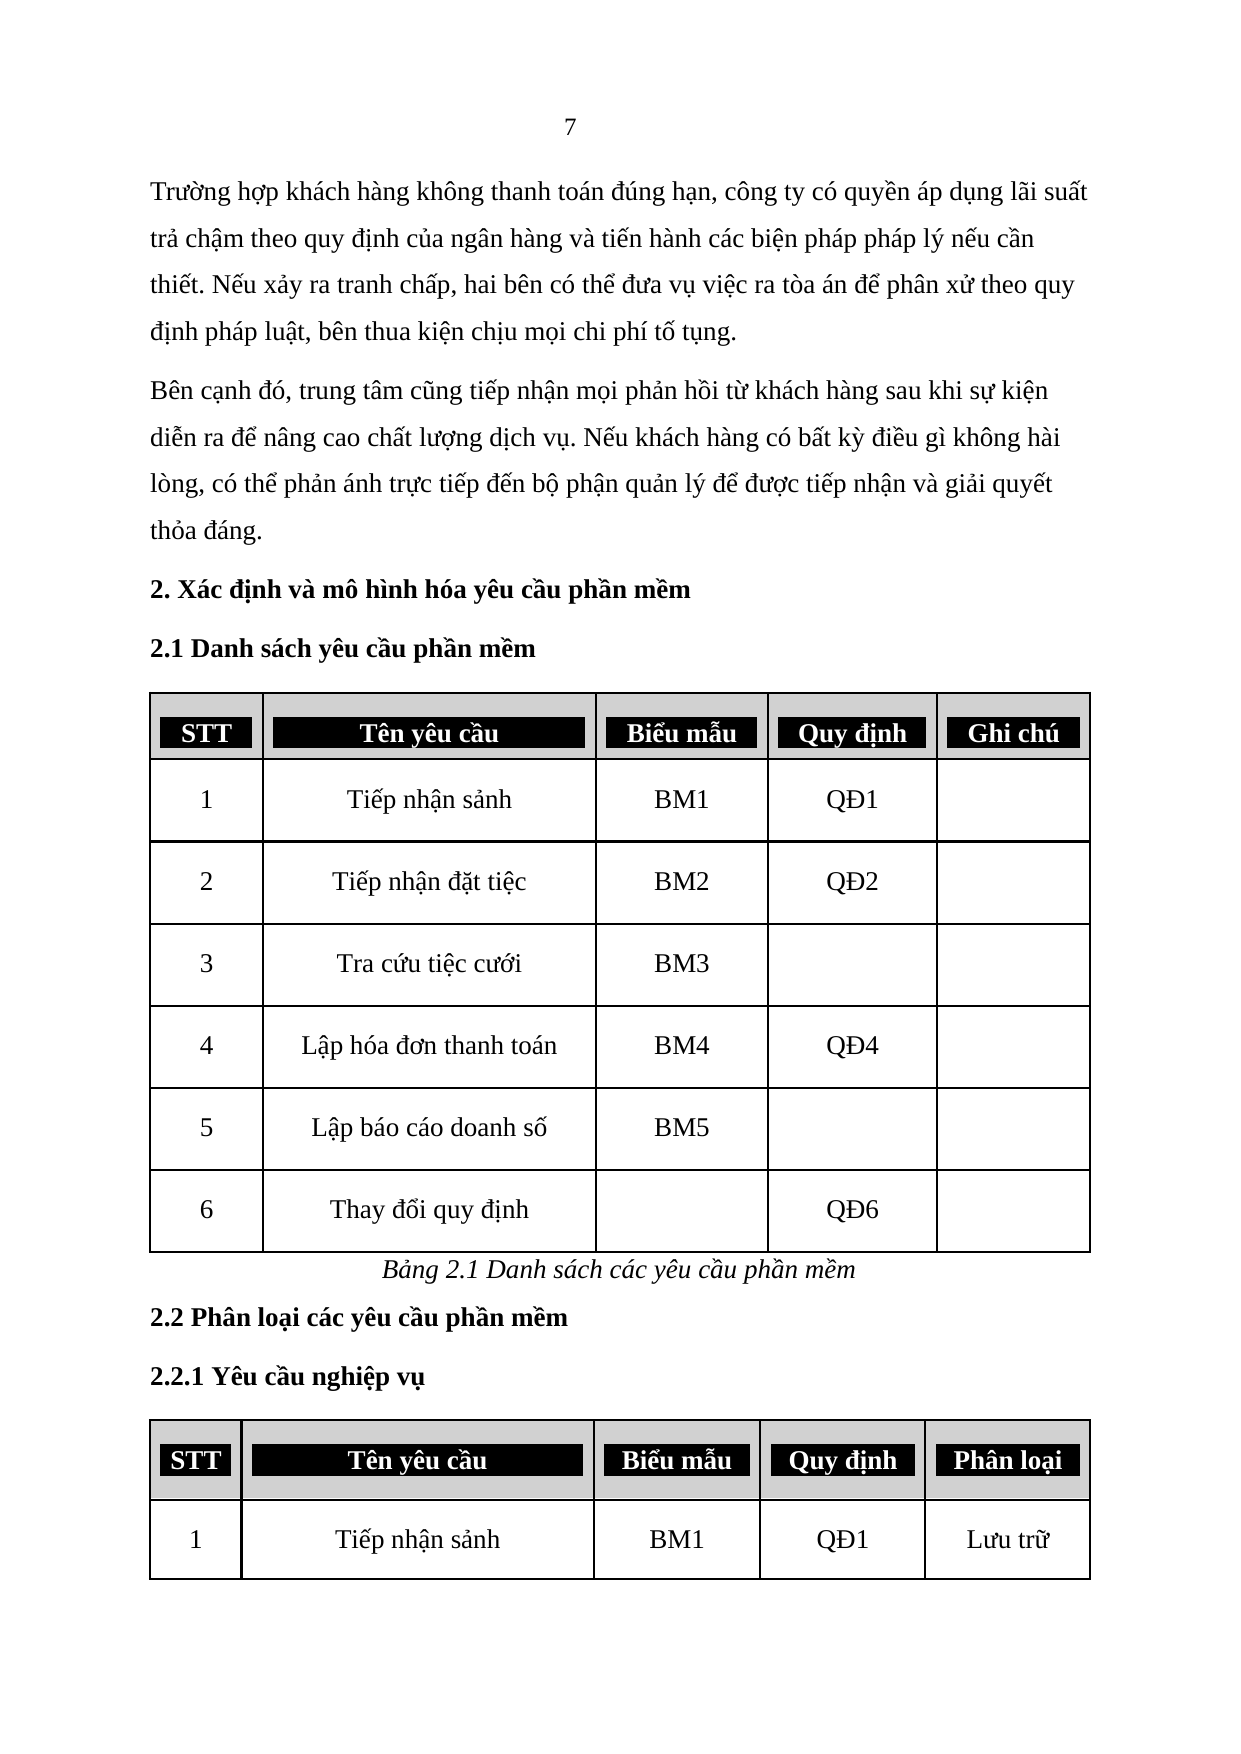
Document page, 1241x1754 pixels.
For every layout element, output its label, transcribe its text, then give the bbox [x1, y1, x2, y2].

table_cell [938, 1089, 1089, 1169]
subtitle 2.1 Danh sách yêu cầu phần mềm [150, 632, 1090, 664]
table_cell Tiếp nhận sảnh [243, 1501, 593, 1577]
table_header Tên yêu cầu [243, 1421, 593, 1498]
table_cell Tiếp nhận đặt tiệc [264, 843, 595, 922]
table_cell QĐ1 [761, 1501, 924, 1577]
table_cell QĐ4 [769, 1007, 936, 1087]
table_header Biểu mẫu [595, 1421, 759, 1498]
table_cell [938, 843, 1089, 922]
table_cell [938, 760, 1089, 840]
table_cell 2 [151, 843, 262, 922]
table_cell [938, 1171, 1089, 1251]
table_cell QĐ1 [769, 760, 936, 840]
table_cell [938, 925, 1089, 1004]
table_cell [597, 1171, 767, 1251]
table_cell BM3 [597, 925, 767, 1004]
subtitle 2.2 Phân loại các yêu cầu phần mềm [150, 1301, 1090, 1332]
table_header Biểu mẫu [597, 694, 767, 758]
table_cell QĐ2 [769, 843, 936, 922]
table_cell BM2 [597, 843, 767, 922]
table_cell Tra cứu tiệc cưới [264, 925, 595, 1004]
table_header Ghi chú [938, 694, 1089, 758]
table_cell Thay đổi quy định [264, 1171, 595, 1251]
table_cell 3 [151, 925, 262, 1004]
table_header STT [151, 694, 262, 758]
text Bảng 2.1 Danh sách các yêu cầu phần mềm [150, 1253, 1090, 1284]
table_cell BM5 [597, 1089, 767, 1169]
table_header Phân loại [926, 1421, 1089, 1498]
table_cell BM1 [595, 1501, 759, 1577]
table_header STT [151, 1421, 240, 1498]
table_cell Lập báo cáo doanh số [264, 1089, 595, 1169]
table_cell QĐ6 [769, 1171, 936, 1251]
table_cell 1 [151, 760, 262, 840]
text Bên cạnh đó, trung tâm cũng tiếp nhận mọi phản hồi từ khách hàng sau khi sự kiện diễn ra để nâng cao chất lượng dịch vụ. Nếu khách hàng có bất kỳ điều gì không hài lòng, có thể phản ánh trực tiếp đến bộ phận quản lý để được tiếp nhận và giải quyết thỏa đáng. [150, 374, 1090, 545]
table_cell 1 [151, 1501, 240, 1577]
table_cell Tiếp nhận sảnh [264, 760, 595, 840]
table_cell [769, 1089, 936, 1169]
table_cell [938, 1007, 1089, 1087]
table_cell Lập hóa đơn thanh toán [264, 1007, 595, 1087]
text Trường hợp khách hàng không thanh toán đúng hạn, công ty có quyền áp dụng lãi suất trả chậm theo quy định của ngân hàng và tiến hành các biện pháp pháp lý nếu cần thiết. Nếu xảy ra tranh chấp, hai bên có thể đưa vụ việc ra tòa án để phân xử theo quy định pháp luật, bên thua kiện chịu mọi chi phí tố tụng. [150, 175, 1090, 346]
table_header Quy định [769, 694, 936, 758]
table_cell [769, 925, 936, 1004]
table_cell 4 [151, 1007, 262, 1087]
table_cell BM1 [597, 760, 767, 840]
table_cell 6 [151, 1171, 262, 1251]
subtitle 2.2.1 Yêu cầu nghiệp vụ [150, 1360, 1090, 1391]
table_cell Lưu trữ [926, 1501, 1089, 1577]
subtitle 2. Xác định và mô hình hóa yêu cầu phần mềm [150, 573, 1090, 604]
table_header Tên yêu cầu [264, 694, 595, 758]
table_cell BM4 [597, 1007, 767, 1087]
table_header Quy định [761, 1421, 924, 1498]
table_cell 5 [151, 1089, 262, 1169]
